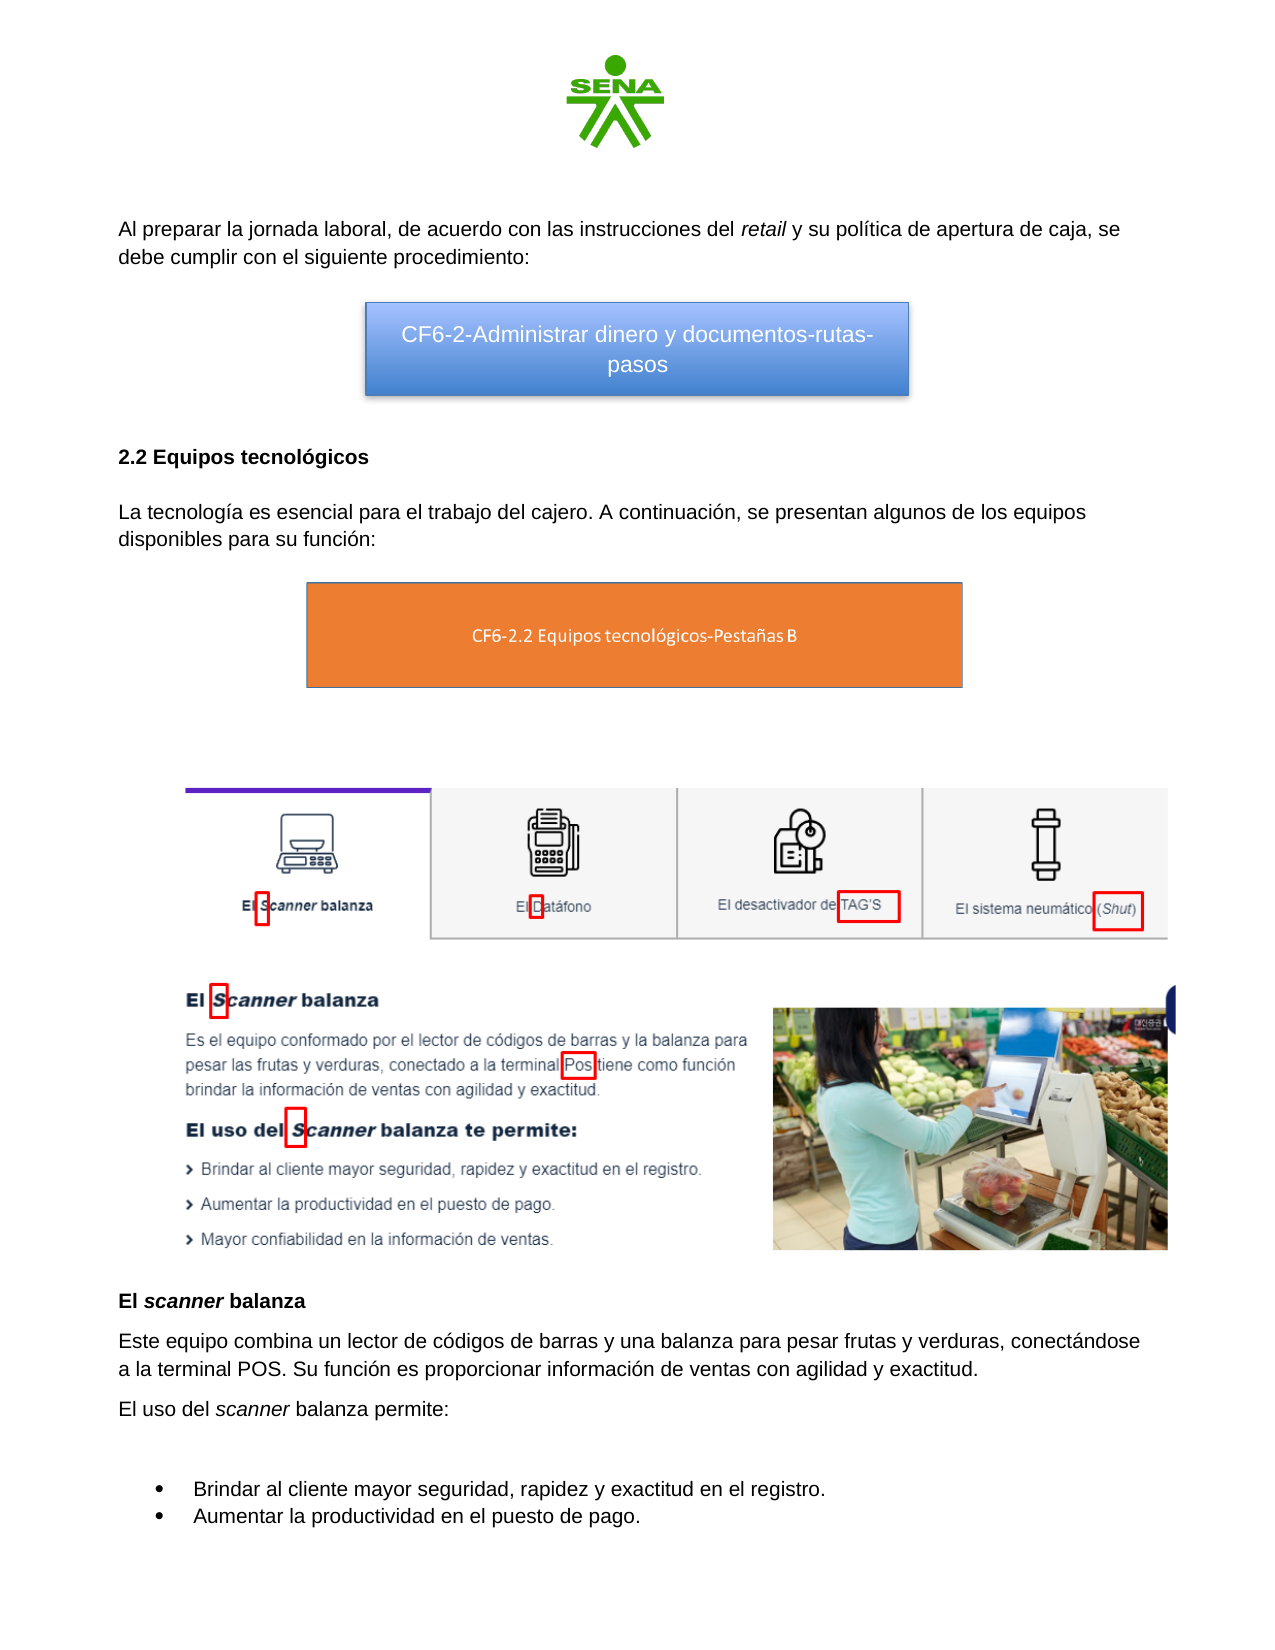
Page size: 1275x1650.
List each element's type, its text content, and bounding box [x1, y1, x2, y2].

text Al preparar la jornada laboral, de acuerdo con las instrucciones del retail y su política de apertura de caja, se debe cumplir con el siguiente procedimiento: [118, 217, 1157, 269]
text 2.2 Equipos tecnológicos [118, 445, 1157, 469]
list Aumentar la productividad en el puesto de pago. [156, 1504, 1157, 1528]
picture [566, 55, 664, 148]
text La tecnología es esencial para el trabajo del cajero. A continuación, se presentan algunos de los equipos disponibles para su función: [118, 500, 1157, 551]
picture [306, 582, 963, 688]
text El uso del scanner balanza permite: [118, 1396, 1157, 1420]
list Brindar al cliente mayor seguridad, rapidez y exactitud en el registro. [156, 1476, 1157, 1500]
text Este equipo combina un lector de códigos de barras y una balanza para pesar frutas y verduras, conectándose a la terminal POS. Su función es proporcionar información de ventas con agilidad y exactitud. [118, 1329, 1157, 1380]
text El scanner balanza [118, 1289, 1157, 1313]
